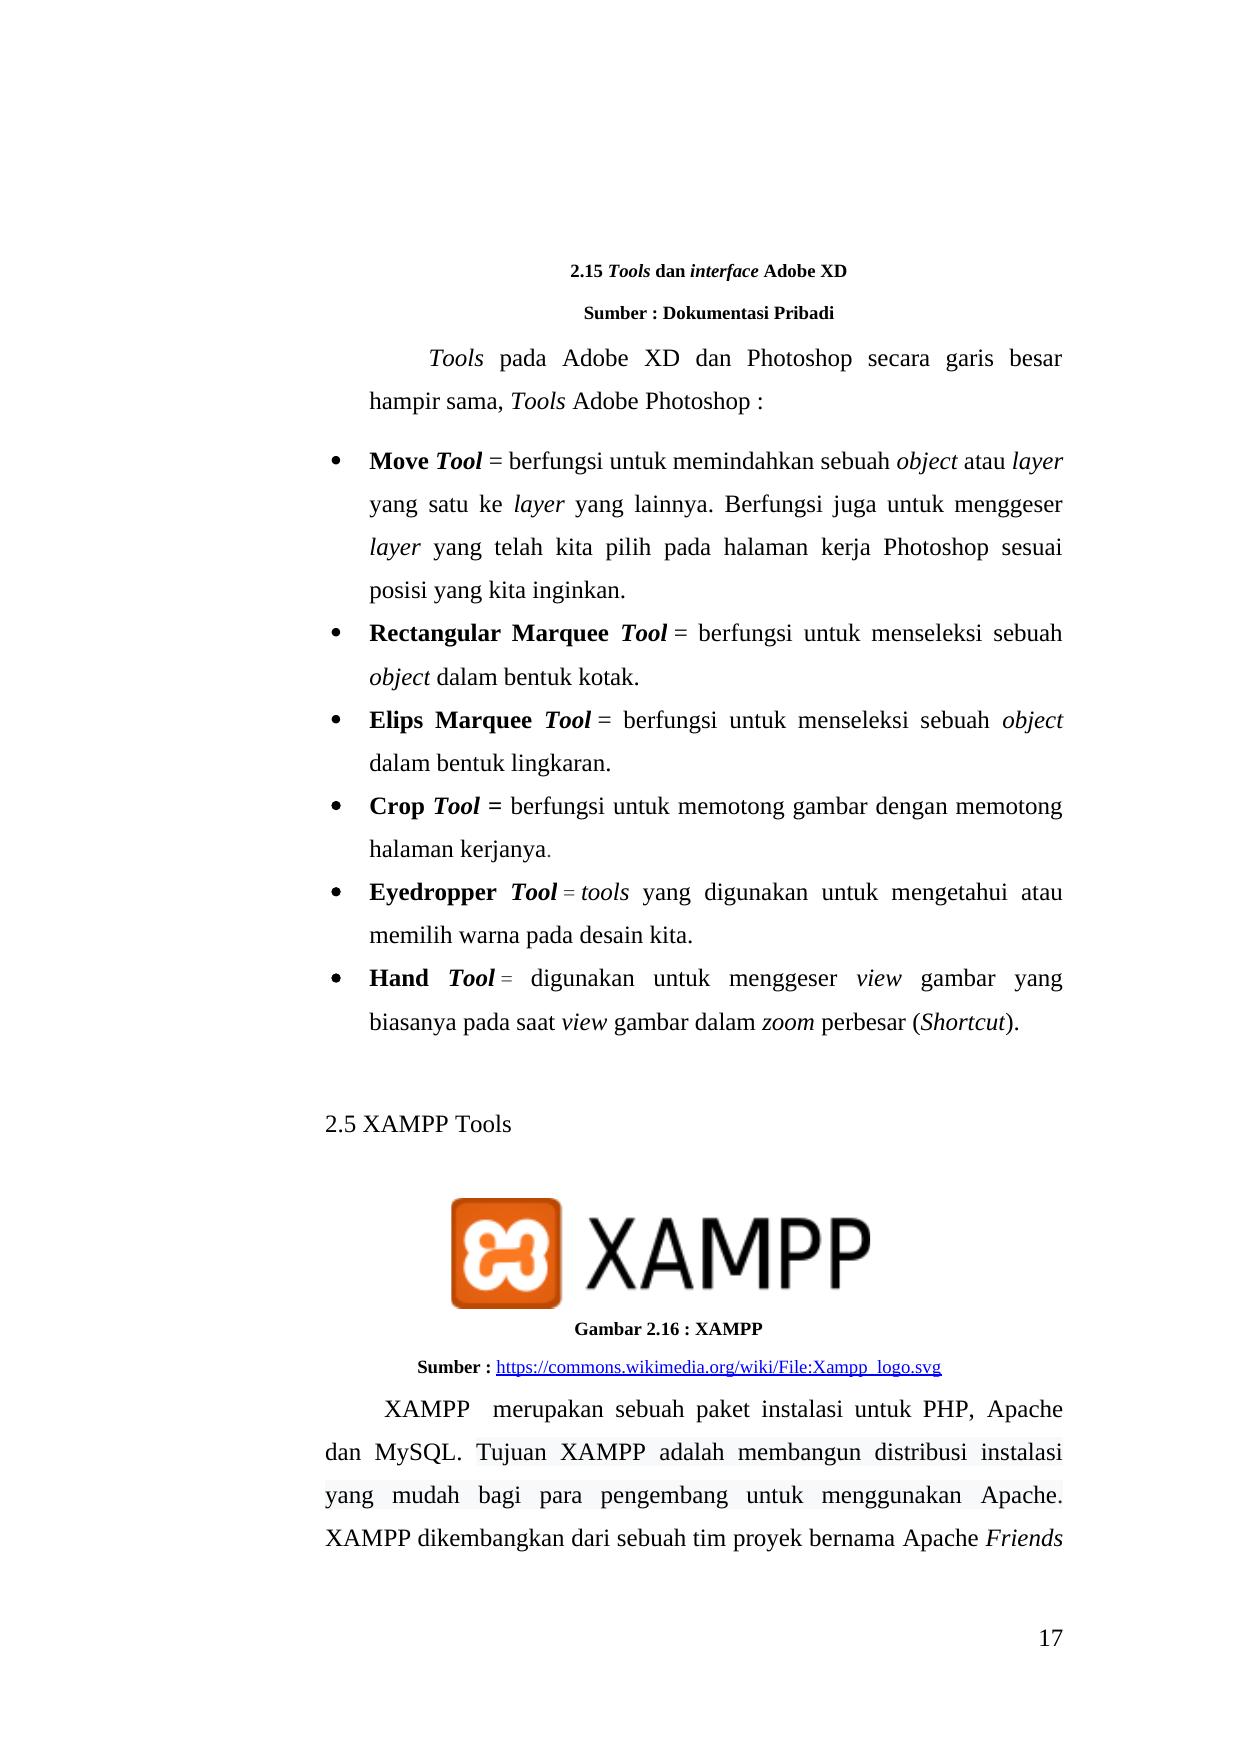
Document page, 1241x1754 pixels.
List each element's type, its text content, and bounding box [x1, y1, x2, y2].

text Gambar 2.16 : XAMPP [236, 1318, 1063, 1339]
text 2.15 Tools dan interface Adobe XD [236, 260, 1063, 282]
list Rectangular Marquee Tool = berfungsi untuk menseleksi sebuah object dalam bentuk kotak. [332, 618, 1063, 690]
list Move Tool = berfungsi untuk memindahkan sebuah object atau layer yang satu ke layer yang lainnya. Berfungsi juga untuk menggeser layer yang telah kita pilih pada halaman kerja Photoshop sesuai posisi yang kita inginkan. [332, 446, 1063, 604]
list Eyedropper Tool = tools yang digunakan untuk mengetahui atau memilih warna pada desain kita. [332, 877, 1063, 949]
picture [451, 1198, 871, 1309]
list Elips Marquee Tool = berfungsi untuk menseleksi sebuah object dalam bentuk lingkaran. [332, 705, 1063, 777]
subtitle 2.5 XAMPP Tools [325, 1109, 1063, 1138]
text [325, 1509, 1063, 1552]
list Hand Tool = digunakan untuk menggeser view gambar yang biasanya pada saat view gambar dalam zoom perbesar (Shortcut). [332, 963, 1063, 1035]
text Sumber : https://commons.wikimedia.org/wiki/File:Xampp_logo.svg [236, 1356, 1063, 1377]
text Tools pada Adobe XD dan Photoshop secara garis besar hampir sama, Tools Adobe Photoshop : [369, 343, 1063, 415]
text Sumber : Dokumentasi Pribadi [236, 302, 1063, 323]
list Crop Tool = berfungsi untuk memotong gambar dengan memotong halaman kerjanya. [332, 791, 1063, 863]
